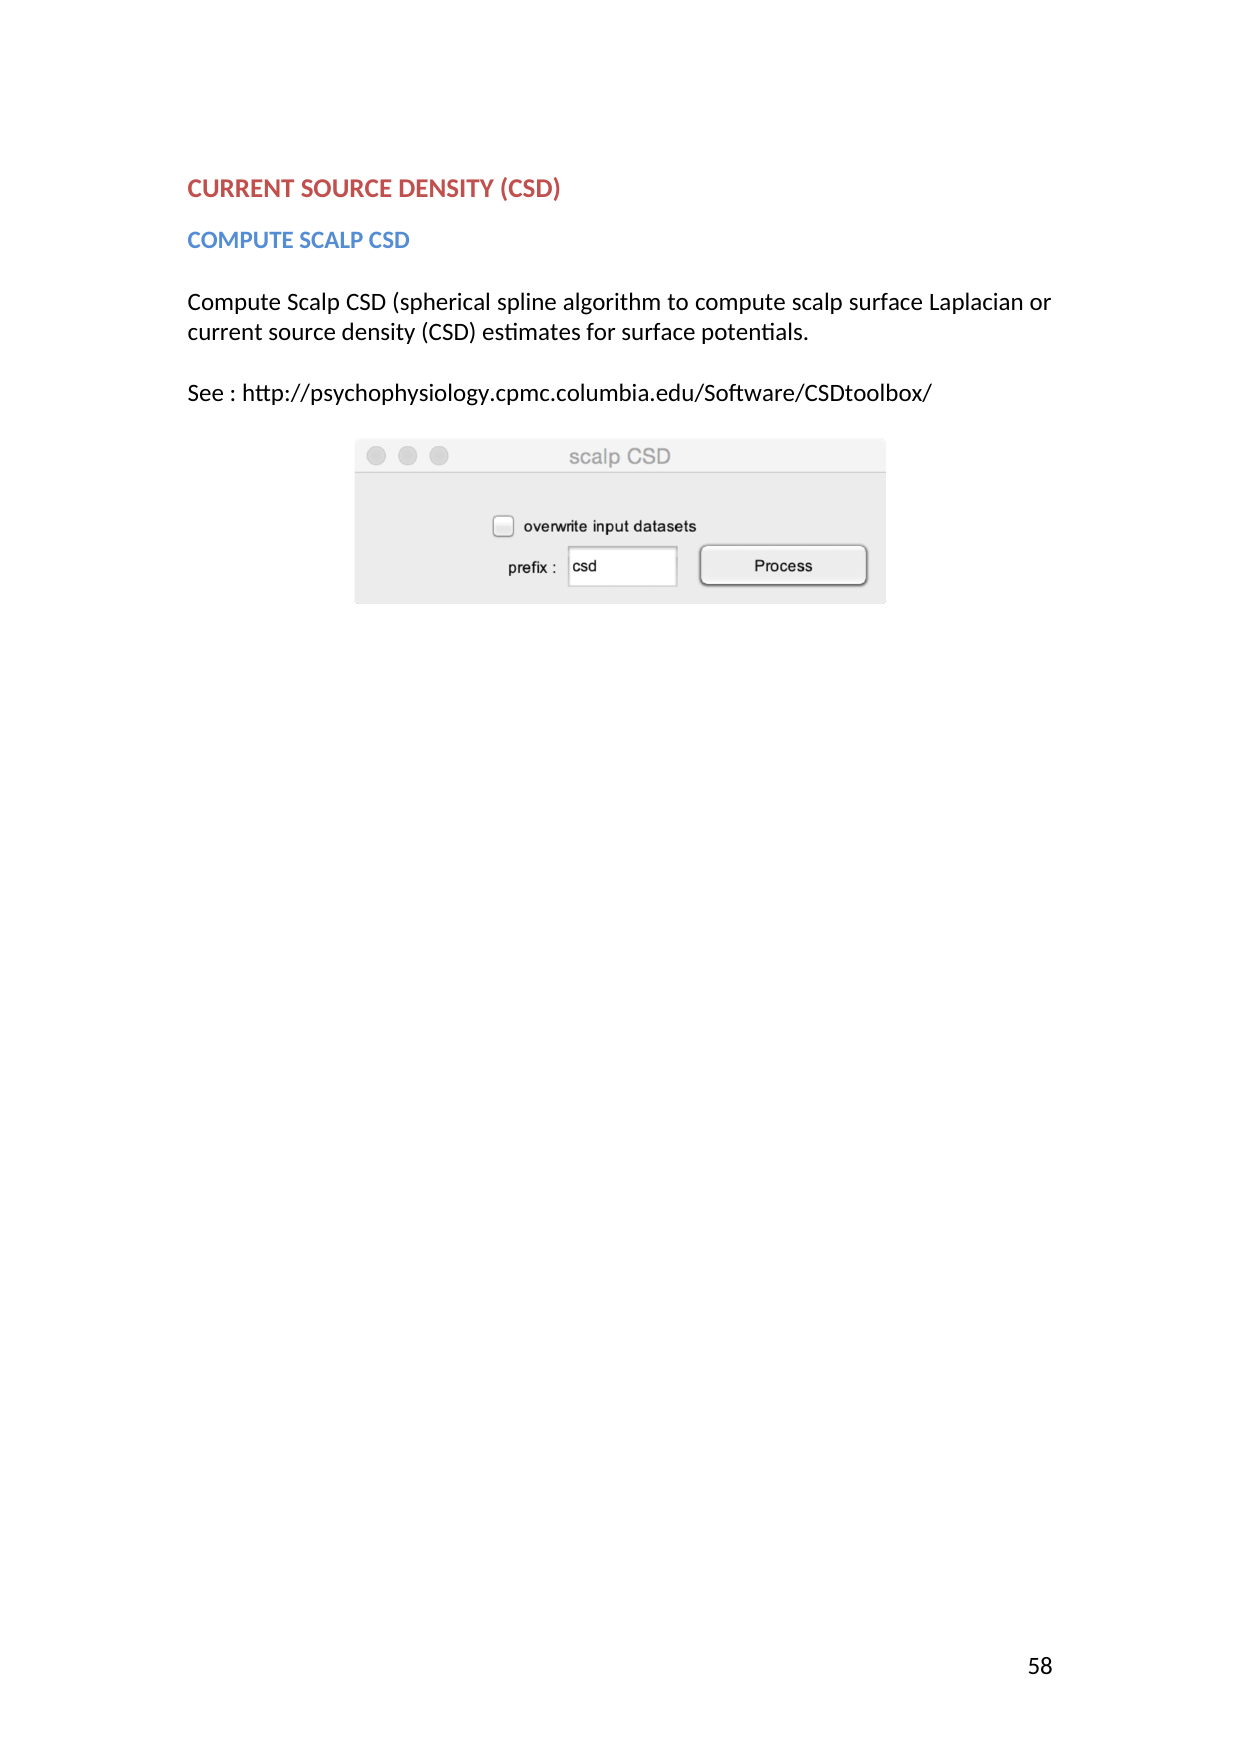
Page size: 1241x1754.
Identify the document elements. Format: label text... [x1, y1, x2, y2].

subtitle COMPUTE SCALP CSD [187, 225, 1053, 255]
text Compute Scalp CSD (spherical spline algorithm to compute scalp surface Laplacian or current source density (CSD) estimates for surface potentials. [187, 286, 1053, 347]
picture [354, 438, 886, 604]
subtitle CURRENT SOURCE DENSITY (CSD) [187, 171, 1053, 204]
text See : http://psychophysiology.cpmc.columbia.edu/Software/CSDtoolbox/ [187, 377, 1053, 408]
